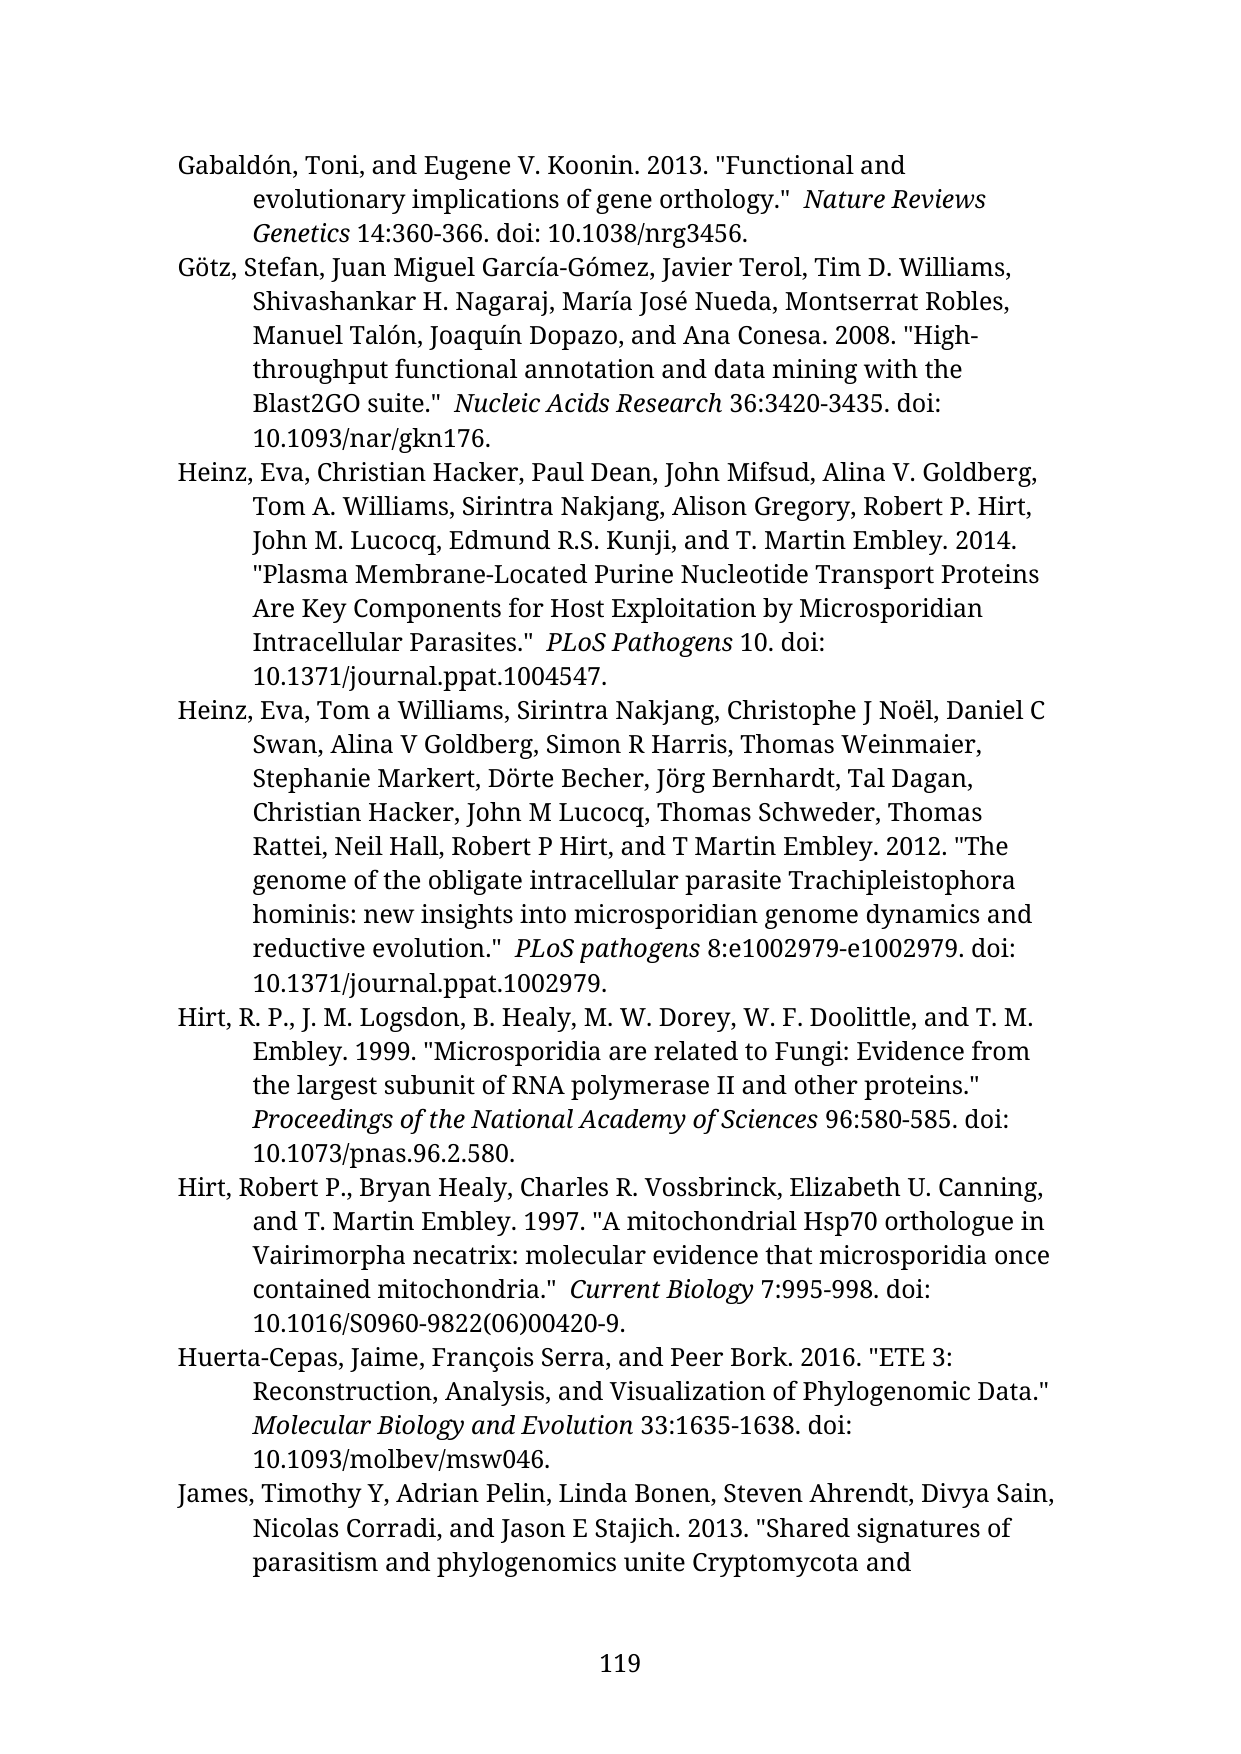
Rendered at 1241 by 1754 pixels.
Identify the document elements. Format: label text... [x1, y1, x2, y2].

text Heinz, Eva, Christian Hacker, Paul Dean, John Mifsud, Alina V. Goldberg, Tom A. Williams, Sirintra Nakjang, Alison Gregory, Robert P. Hirt, John M. Lucocq, Edmund R.S. Kunji, and T. Martin Embley. 2014. "Plasma Membrane-Located Purine Nucleotide Transport Proteins Are Key Components for Host Exploitation by Microsporidian Intracellular Parasites." PLoS Pathogens 10. doi: 10.1371/journal.ppat.1004547. [177, 454, 1063, 693]
text Heinz, Eva, Tom a Williams, Sirintra Nakjang, Christophe J Noël, Daniel C Swan, Alina V Goldberg, Simon R Harris, Thomas Weinmaier, Stephanie Markert, Dörte Becher, Jörg Bernhardt, Tal Dagan, Christian Hacker, John M Lucocq, Thomas Schweder, Thomas Rattei, Neil Hall, Robert P Hirt, and T Martin Embley. 2012. "The genome of the obligate intracellular parasite Trachipleistophora hominis: new insights into microsporidian genome dynamics and reductive evolution." PLoS pathogens 8:e1002979-e1002979. doi: 10.1371/journal.ppat.1002979. [177, 693, 1063, 999]
text Huerta-Cepas, Jaime, François Serra, and Peer Bork. 2016. "ETE 3: Reconstruction, Analysis, and Visualization of Phylogenomic Data." Molecular Biology and Evolution 33:1635-1638. doi: 10.1093/molbev/msw046. [177, 1340, 1063, 1476]
text Hirt, R. P., J. M. Logsdon, B. Healy, M. W. Dorey, W. F. Doolittle, and T. M. Embley. 1999. "Microsporidia are related to Fungi: Evidence from the largest subunit of RNA polymerase II and other proteins." Proceedings of the National Academy of Sciences 96:580-585. doi: 10.1073/pnas.96.2.580. [177, 999, 1063, 1169]
text Gabaldón, Toni, and Eugene V. Koonin. 2013. "Functional and evolutionary implications of gene orthology." Nature Reviews Genetics 14:360-366. doi: 10.1038/nrg3456. [177, 148, 1063, 250]
text Götz, Stefan, Juan Miguel García-Gómez, Javier Terol, Tim D. Williams, Shivashankar H. Nagaraj, María José Nueda, Montserrat Robles, Manuel Talón, Joaquín Dopazo, and Ana Conesa. 2008. "High-throughput functional annotation and data mining with the Blast2GO suite." Nucleic Acids Research 36:3420-3435. doi: 10.1093/nar/gkn176. [177, 250, 1063, 454]
text Hirt, Robert P., Bryan Healy, Charles R. Vossbrinck, Elizabeth U. Canning, and T. Martin Embley. 1997. "A mitochondrial Hsp70 orthologue in Vairimorpha necatrix: molecular evidence that microsporidia once contained mitochondria." Current Biology 7:995-998. doi: 10.1016/S0960-9822(06)00420-9. [177, 1169, 1063, 1340]
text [177, 1476, 1063, 1578]
